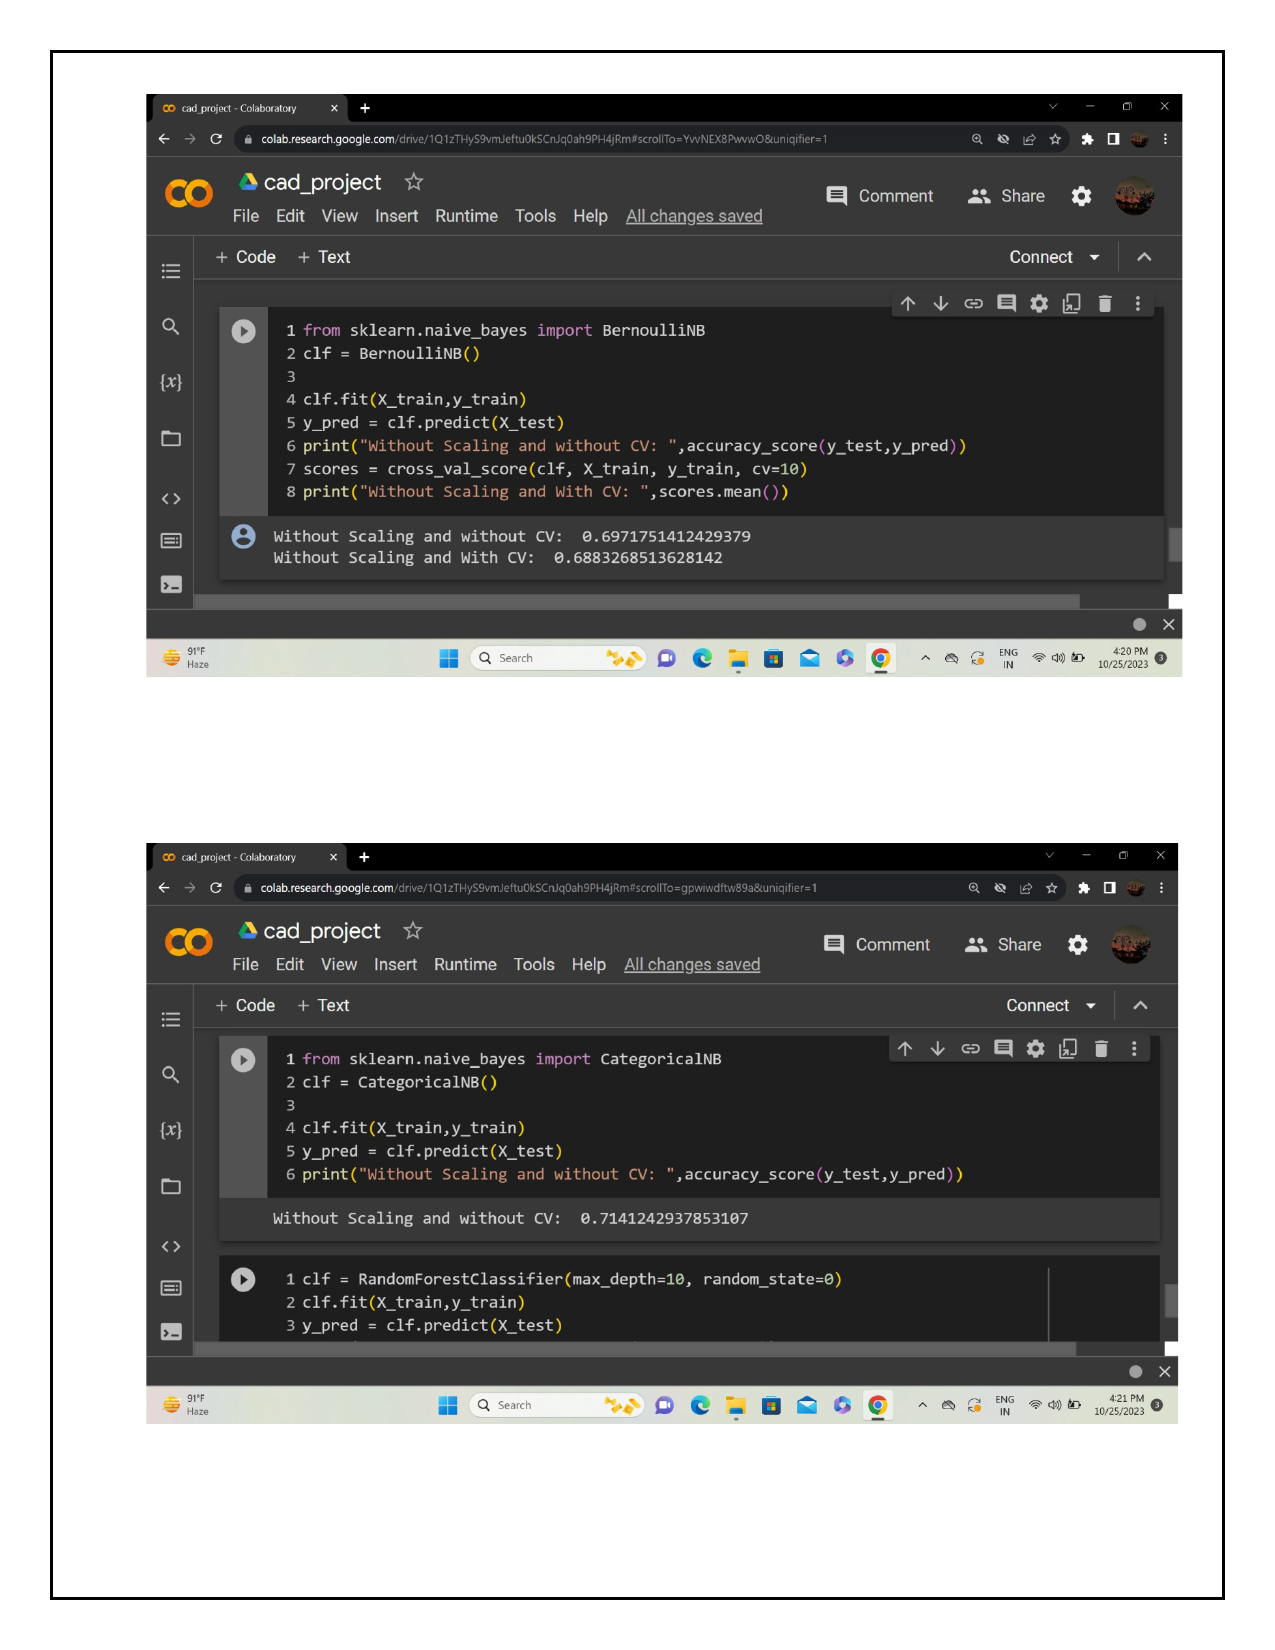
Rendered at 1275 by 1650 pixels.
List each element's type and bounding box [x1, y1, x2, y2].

picture [146, 843, 1179, 1424]
picture [146, 94, 1183, 677]
